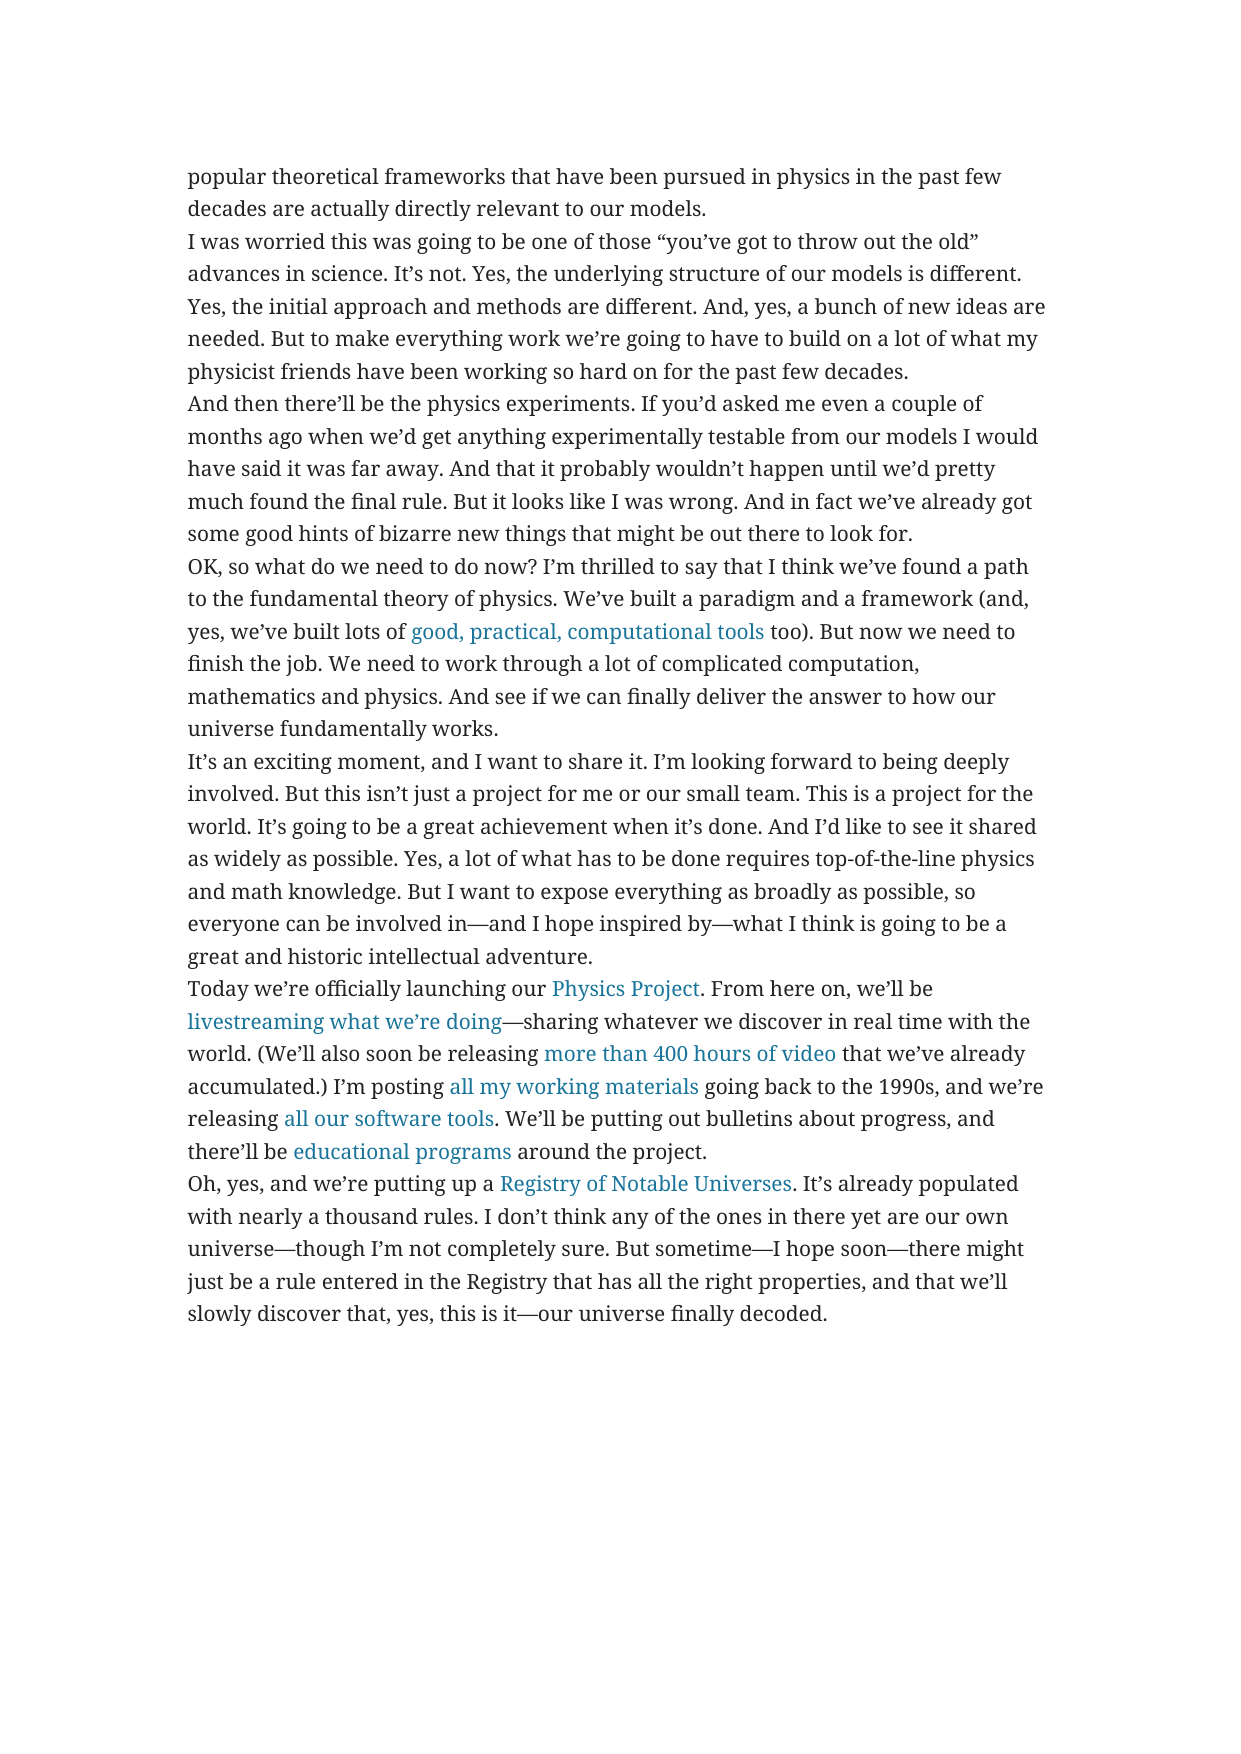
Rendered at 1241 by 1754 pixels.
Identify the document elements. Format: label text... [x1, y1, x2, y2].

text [187, 162, 1053, 227]
text OK, so what do we need to do now? I’m thrilled to say that I think we’ve found a path to the fundamental theory of physics. We’ve built a paradigm and a framework (and, yes, we’ve built lots of good, practical, computational tools too). But now we need to finish the job. We need to work through a lot of complicated computation, mathematics and physics. And see if we can finally deliver the answer to how our universe fundamentally works. [187, 552, 1053, 747]
text It’s an exciting moment, and I want to share it. I’m looking forward to being deeply involved. But this isn’t just a project for me or our small team. This is a project for the world. It’s going to be a great achievement when it’s done. And I’d like to see it shared as widely as possible. Yes, a lot of what has to be done requires top-of-the-line physics and math knowledge. But I want to expose everything as broadly as possible, so everyone can be involved in—and I hope inspired by—what I think is going to be a great and historic intellectual adventure. [187, 747, 1053, 974]
text Today we’re officially launching our Physics Project. From here on, we’ll be livestreaming what we’re doing—sharing whatever we discover in real time with the world. (We’ll also soon be releasing more than 400 hours of video that we’ve already accumulated.) I’m posting all my working materials going back to the 1990s, and we’re releasing all our software tools. We’ll be putting out bulletins about progress, and there’ll be educational programs around the project. [187, 974, 1053, 1169]
text I was worried this was going to be one of those “you’ve got to throw out the old” advances in science. It’s not. Yes, the underlying structure of our models is different. Yes, the initial approach and methods are different. And, yes, a bunch of new ideas are needed. But to make everything work we’re going to have to build on a lot of what my physicist friends have been working so hard on for the past few decades. [187, 227, 1053, 389]
text And then there’ll be the physics experiments. If you’d asked me even a couple of months ago when we’d get anything experimentally testable from our models I would have said it was far away. And that it probably wouldn’t happen until we’d pretty much found the final rule. But it looks like I was wrong. And in fact we’ve already got some good hints of bizarre new things that might be out there to look for. [187, 389, 1053, 552]
text Oh, yes, and we’re putting up a Registry of Notable Universes. It’s already populated with nearly a thousand rules. I don’t think any of the ones in there yet are our own universe—though I’m not completely sure. But sometime—I hope soon—there might just be a rule entered in the Registry that has all the right properties, and that we’ll slowly discover that, yes, this is it—our universe finally decoded. [187, 1169, 1053, 1332]
